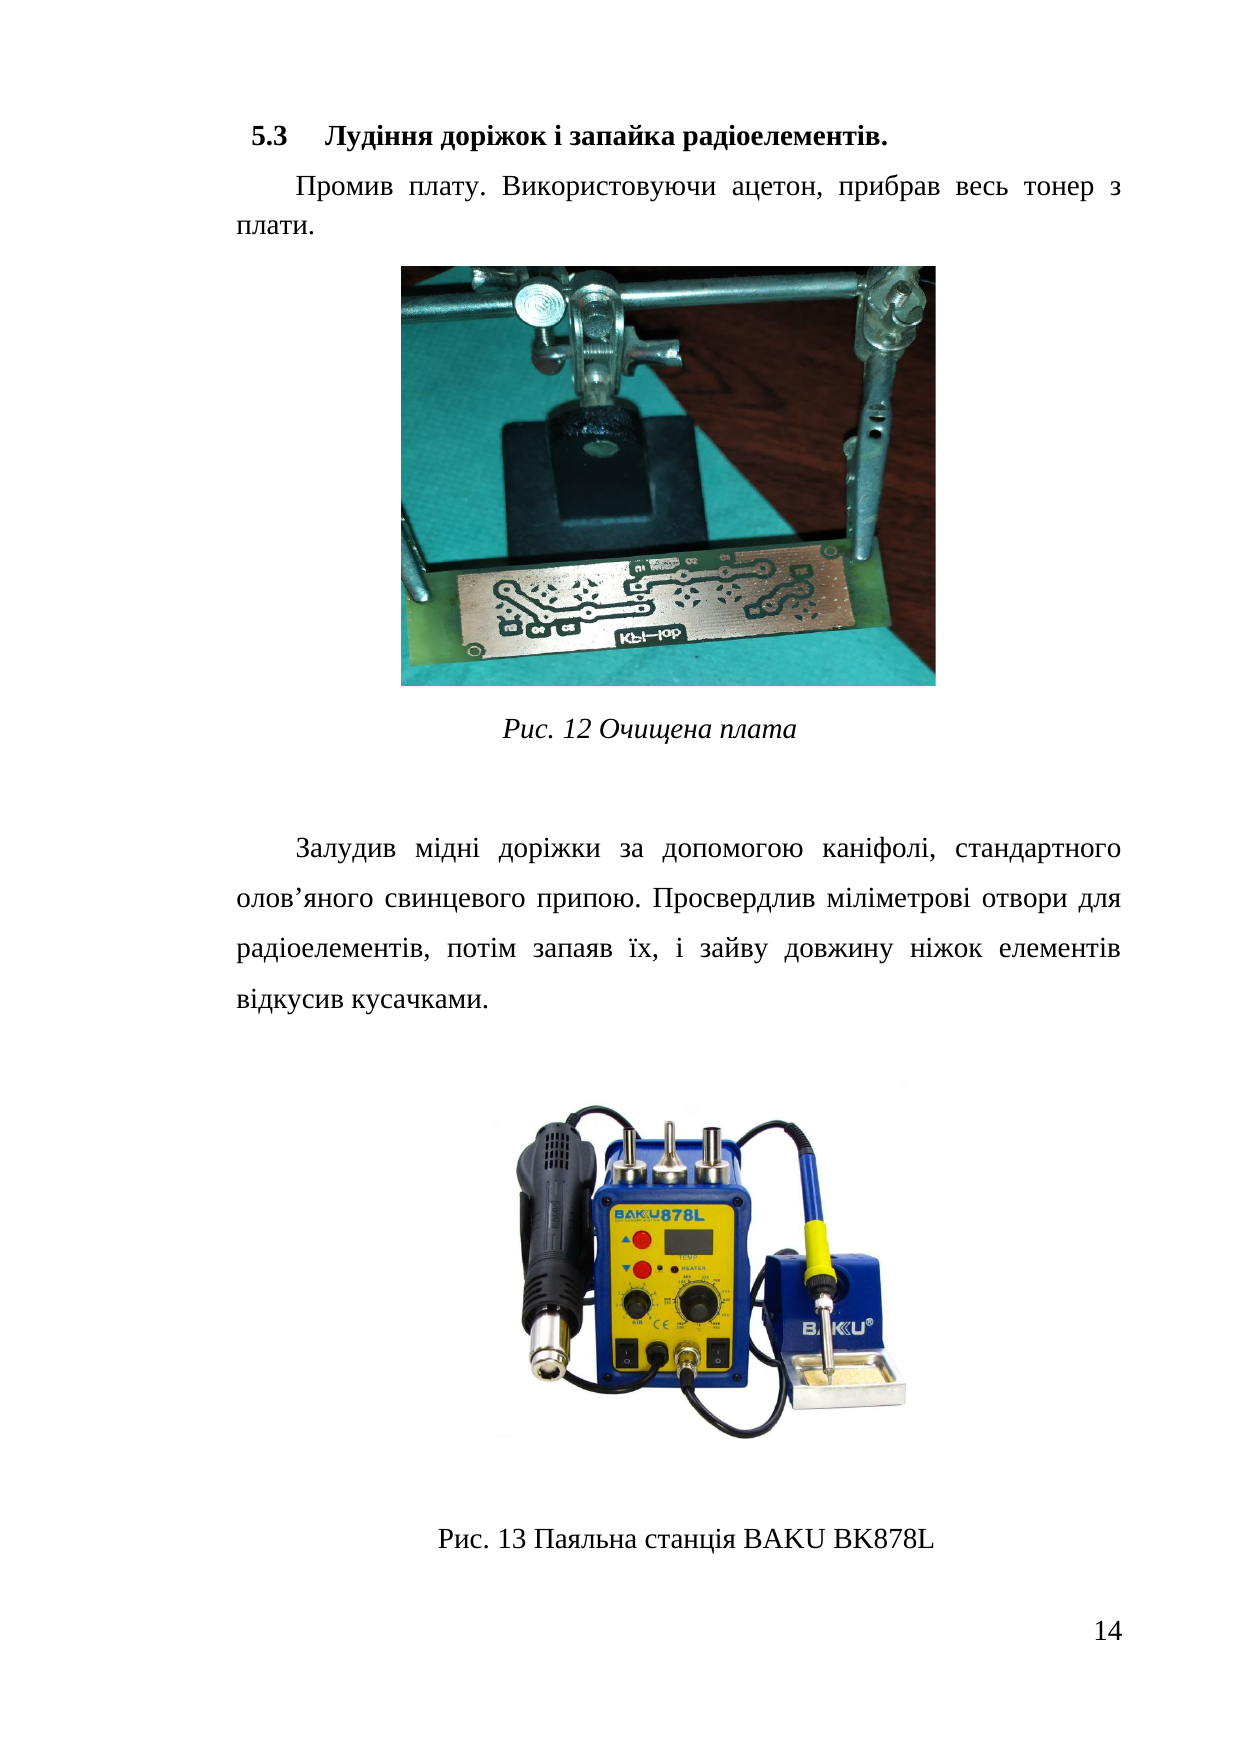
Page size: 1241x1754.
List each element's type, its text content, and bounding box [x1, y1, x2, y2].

text Рис. 12 Очищена плата [177, 711, 1122, 745]
text Залудив мідні доріжки за допомогою каніфолі, стандартного олов’яного свинцевого припою. Просвердлив міліметрові отвори для радіоелементів, потім запаяв їх, і зайву довжину ніжок елементів відкусив кусачками. [236, 830, 1122, 1014]
picture [401, 266, 936, 686]
text Промив плату. Використовуючи ацетон, прибрав весь тонер з плати. [236, 168, 1122, 241]
text 5.3 Лудіння доріжок і запайка радіоелементів. [177, 118, 1122, 152]
picture [445, 1052, 973, 1484]
